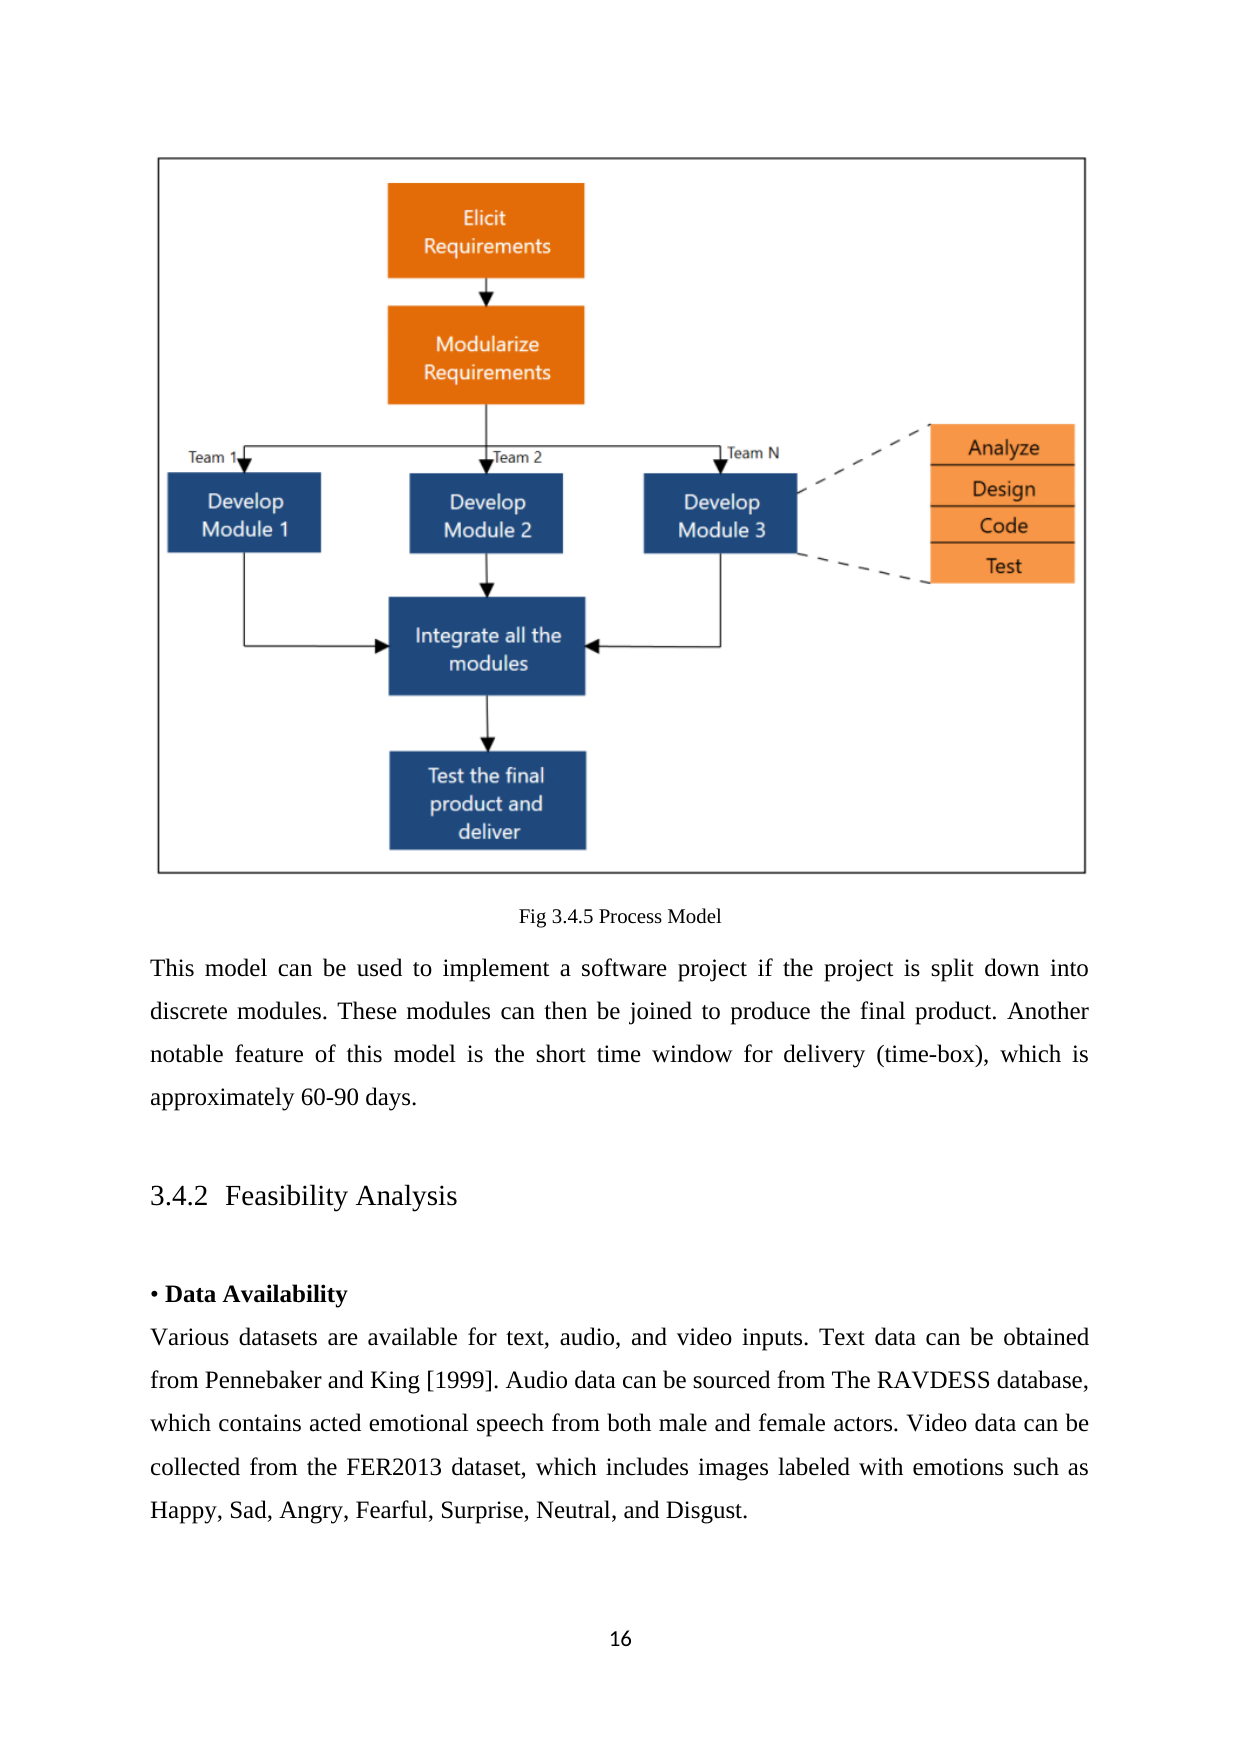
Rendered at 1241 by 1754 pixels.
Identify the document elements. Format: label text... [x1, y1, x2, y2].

subtitle Feasibility Analysis [150, 1178, 1090, 1212]
text • Data Availability [150, 1237, 1090, 1308]
text This model can be used to implement a software project if the project is split down into discrete modules. These modules can then be joined to produce the final product. Another notable feature of this model is the short time window for delivery (time-box), which is approximately 60-90 days. [150, 953, 1090, 1111]
picture [150, 150, 1091, 880]
text Various datasets are available for text, audio, and video inputs. Text data can be obtained from Pennebaker and King [1999]. Audio data can be sourced from The RAVDESS database, which contains acted emotional speech from both male and female actors. Video data can be collected from the FER2013 dataset, which includes images labeled with emotions such as Happy, Sad, Angry, Fearful, Surprise, Neutral, and Disgust. [150, 1322, 1090, 1523]
